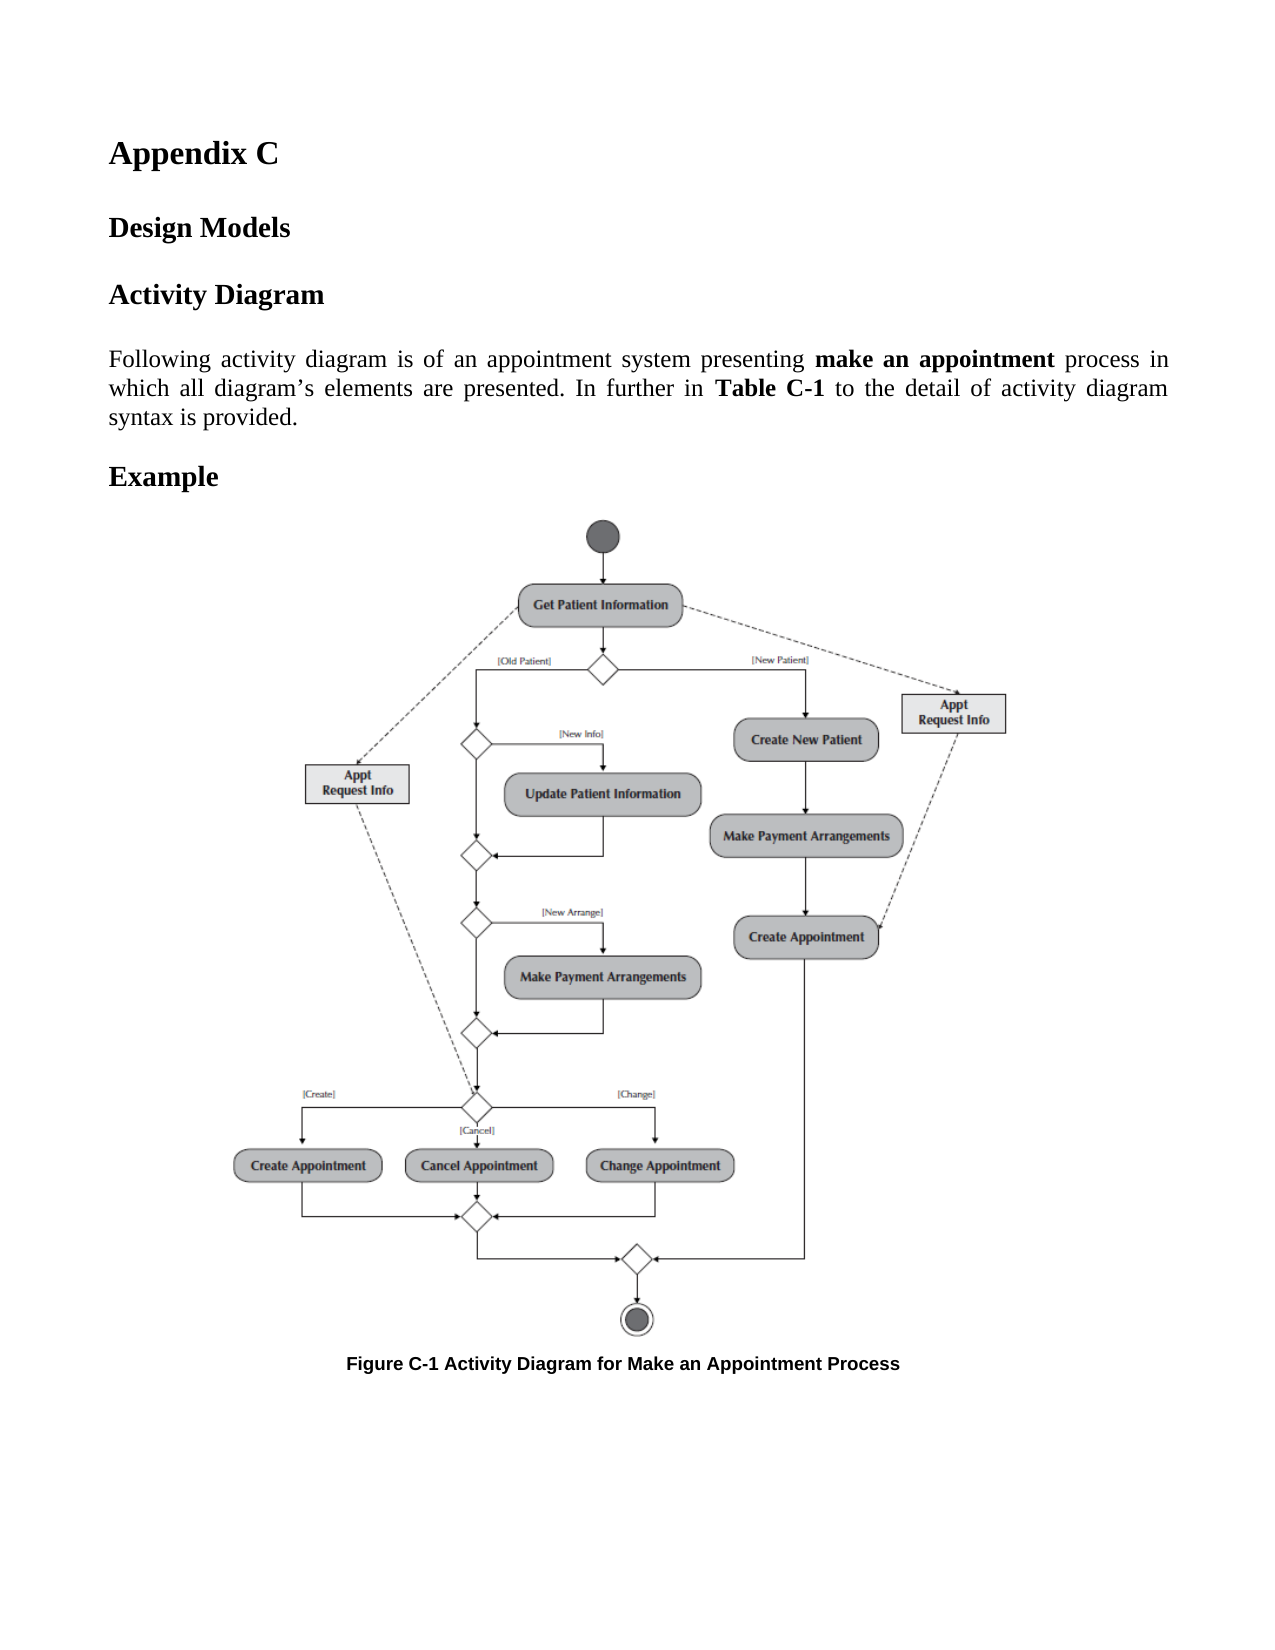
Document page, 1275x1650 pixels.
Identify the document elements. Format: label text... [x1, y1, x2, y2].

text Activity Diagram [108, 277, 1169, 311]
text Appendix C [108, 133, 1169, 172]
text Design Models [108, 210, 1169, 243]
text Following activity diagram is of an appointment system presenting make an appointment process in which all diagram’s elements are presented. In further in Table C-1 to the detail of activity diagram syntax is provided. [108, 344, 1169, 430]
text Example [108, 459, 1169, 493]
picture [218, 505, 1030, 1344]
